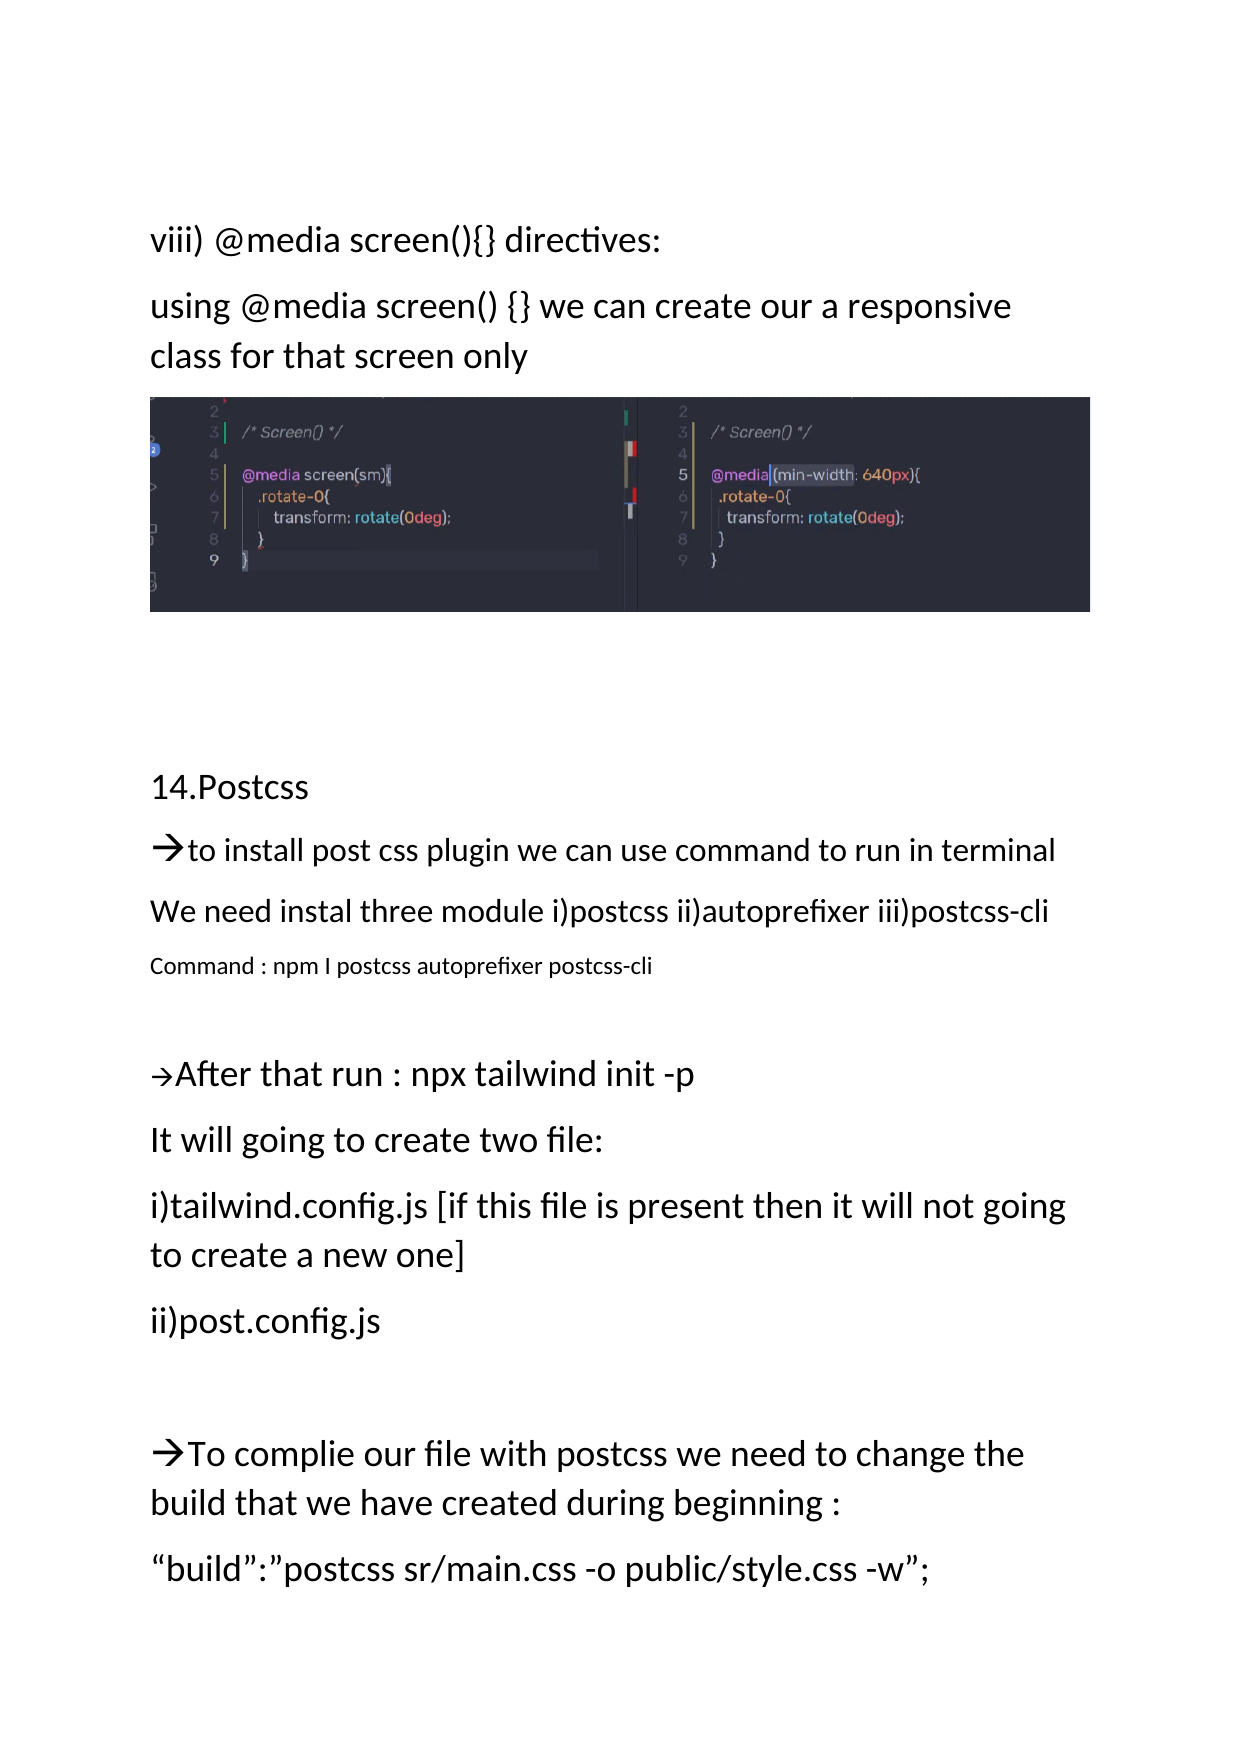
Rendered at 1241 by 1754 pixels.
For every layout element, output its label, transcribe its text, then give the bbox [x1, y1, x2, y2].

text “build”:”postcss sr/main.css -o public/style.css -w”; [150, 1545, 1090, 1591]
text 14.Postcss [150, 763, 1090, 809]
picture [150, 397, 1091, 612]
text To complie our file with postcss we need to change the build that we have created during beginning : [150, 1430, 1090, 1525]
text It will going to create two file: [150, 1116, 1090, 1162]
text to install post css plugin we can use command to run in terminal [150, 829, 1090, 870]
text We need instal three module i)postcss ii)autoprefixer iii)postcss-cli [150, 890, 1090, 931]
text i)tailwind.config.js [if this file is present then it will not going to create a new one] [150, 1182, 1090, 1277]
text using @media screen() {} we can create our a responsive class for that screen only [150, 282, 1090, 378]
text viii) @media screen(){} directives: [150, 216, 1090, 262]
text Command : npm I postcss autoprefixer postcss-cli [150, 950, 1090, 981]
text After that run : npx tailwind init -p [150, 1049, 1090, 1095]
text ii)post.config.js [150, 1297, 1090, 1343]
